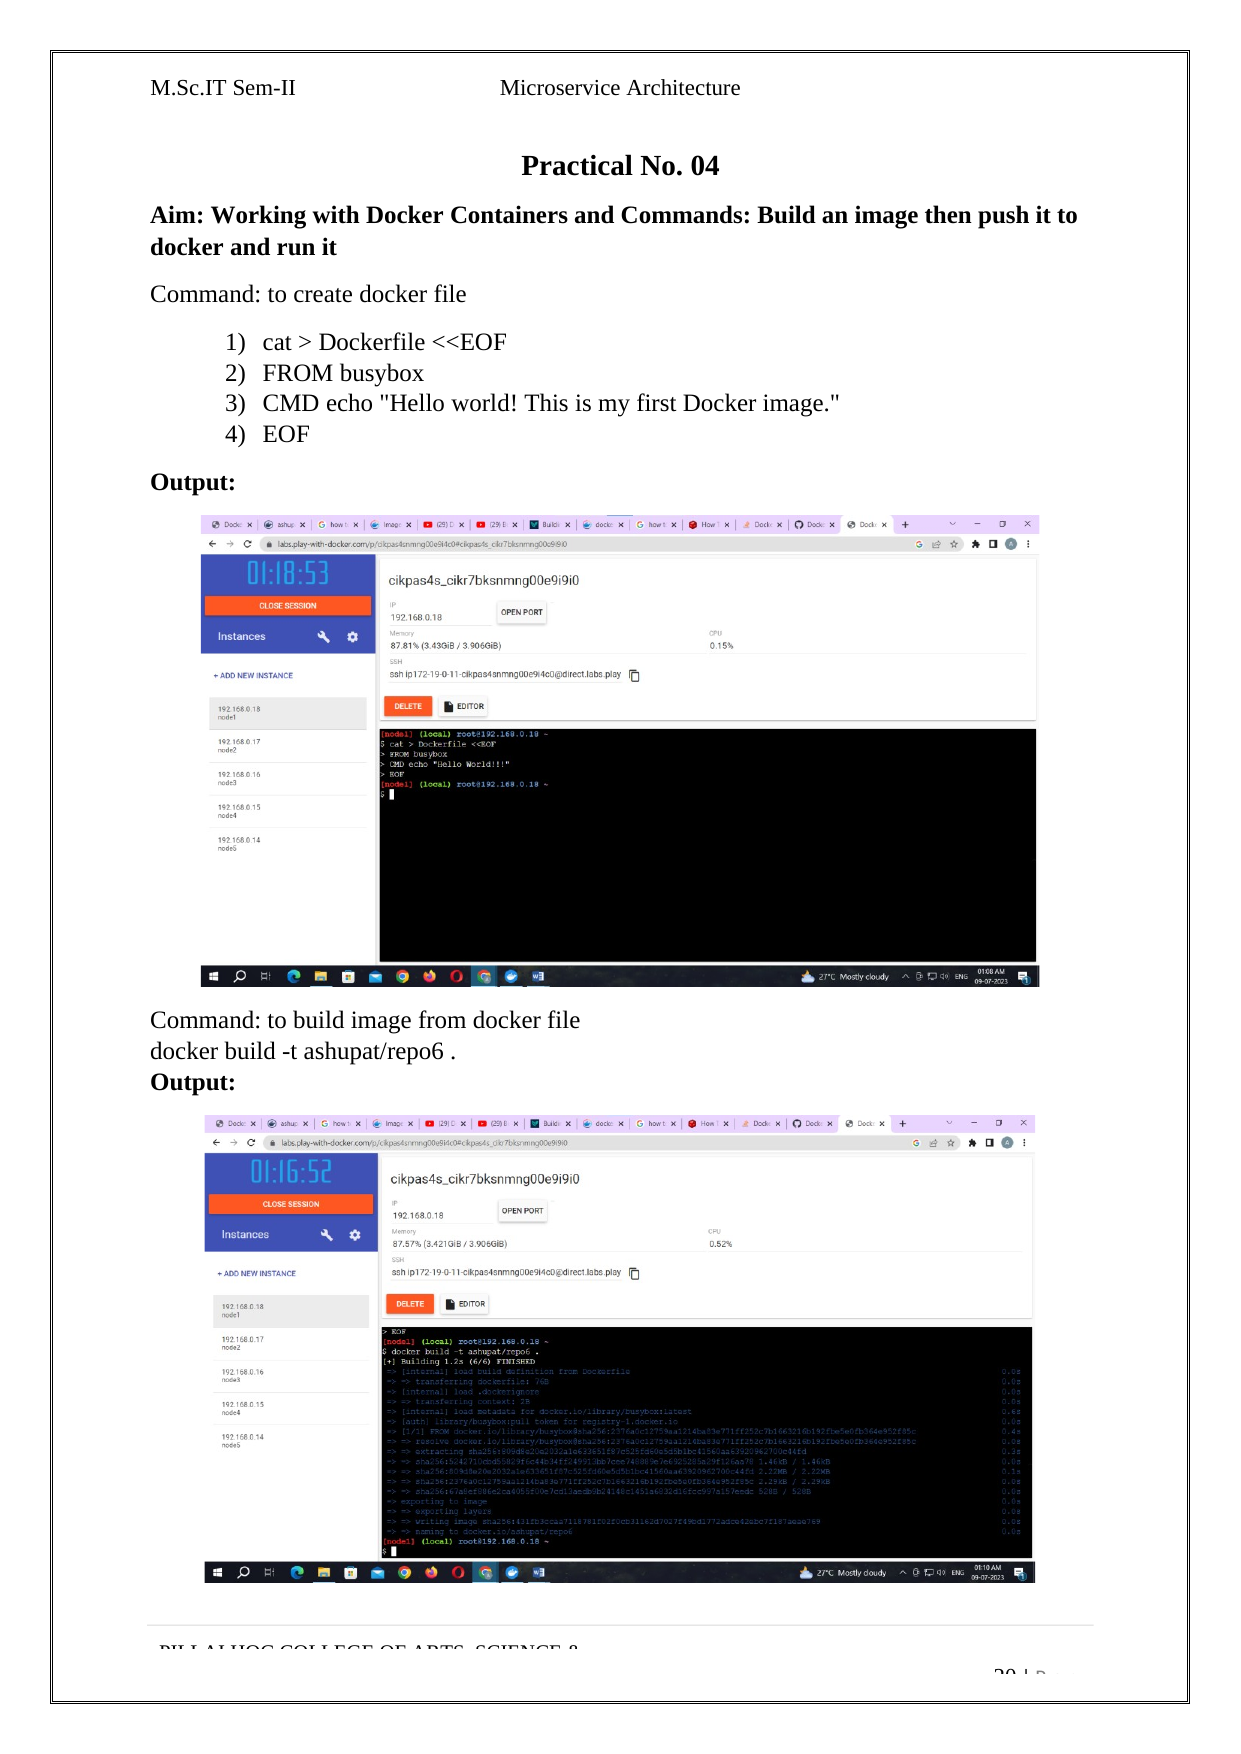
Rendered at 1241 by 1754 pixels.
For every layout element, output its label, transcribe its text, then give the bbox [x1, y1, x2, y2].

list EOF [225, 419, 1132, 448]
text Command: to build image from docker file docker build -t ashupat/repo6 . [150, 527, 582, 1065]
picture [204, 1115, 1035, 1583]
list CMD echo "Hello world! This is my first Docker image." [225, 388, 1132, 417]
picture [200, 515, 1040, 987]
subtitle Output: [150, 467, 1132, 496]
subtitle Output: [150, 1067, 1132, 1096]
subtitle Aim: Working with Docker Containers and Commands: Build an image then push it to docker and run it [150, 201, 1080, 260]
list cat > Dockerfile <<EOF [225, 327, 1132, 355]
text Command: to create docker file [150, 279, 1132, 308]
list FROM busybox [225, 358, 1132, 386]
subtitle Practical No. 04 [519, 148, 721, 182]
